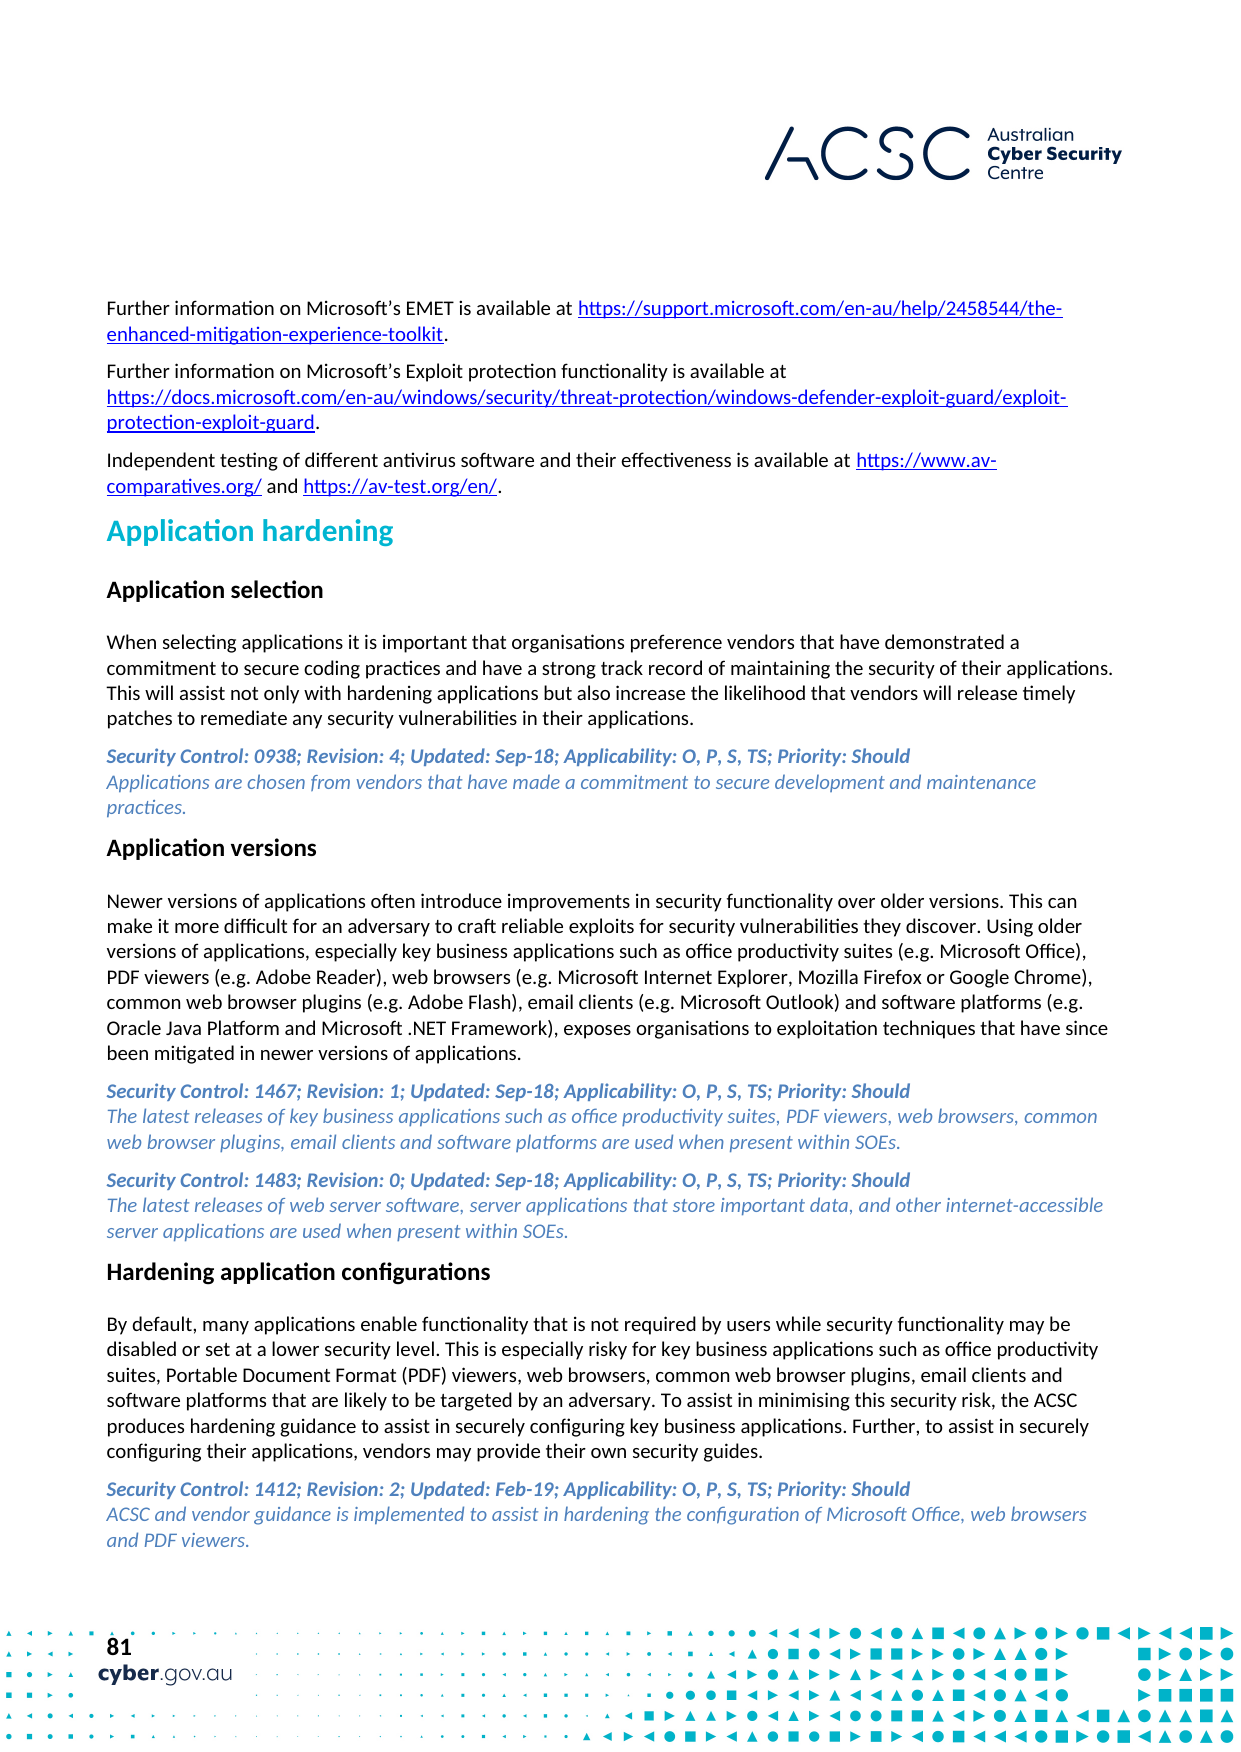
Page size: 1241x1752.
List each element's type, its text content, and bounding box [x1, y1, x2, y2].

text Independent testing of different antivirus software and their effectiveness is available at https://www.av-comparatives.org/ and https://av-test.org/en/. [106, 447, 1122, 498]
subtitle Application selection [106, 574, 1122, 604]
text Security Control: 1467; Revision: 1; Updated: Sep-18; Applicability: O, P, S, TS; Priority: Should The latest releases of key business applications such as office productivity suites, PDF viewers, web browsers, common web browser plugins, email clients and software platforms are used when present within SOEs. [106, 1078, 1122, 1154]
text When selecting applications it is important that organisations preference vendors that have demonstrated a commitment to secure coding practices and have a strong track record of maintaining the security of their applications. This will assist not only with hardening applications but also increase the likelihood that vendors will release timely patches to remediate any security vulnerabilities in their applications. [106, 629, 1122, 731]
subtitle Application versions [106, 832, 1122, 863]
text Security Control: 1412; Revision: 2; Updated: Feb-19; Applicability: O, P, S, TS; Priority: Should ACSC and vendor guidance is implemented to assist in hardening the configuration of Microsoft Office, web browsers and PDF viewers. [106, 1476, 1122, 1552]
subtitle Application hardening [106, 511, 1122, 549]
text Newer versions of applications often introduce improvements in security functionality over older versions. This can make it more difficult for an adversary to craft reliable exploits for security vulnerabilities they discover. Using older versions of applications, especially key business applications such as office productivity suites (e.g. Microsoft Office), PDF viewers (e.g. Adobe Reader), web browsers (e.g. Microsoft Internet Explorer, Mozilla Firefox or Google Chrome), common web browser plugins (e.g. Adobe Flash), email clients (e.g. Microsoft Outlook) and software platforms (e.g. Oracle Java Platform and Microsoft .NET Framework), exposes organisations to exploitation techniques that have since been mitigated in newer versions of applications. [106, 888, 1122, 1066]
text Security Control: 1483; Revision: 0; Updated: Sep-18; Applicability: O, P, S, TS; Priority: Should The latest releases of web server software, server applications that store important data, and other internet-accessible server applications are used when present within SOEs. [106, 1167, 1122, 1243]
subtitle Hardening application configurations [106, 1256, 1122, 1286]
picture [0, 0, 1240, 317]
picture [0, 1624, 1237, 1747]
text Further information on Microsoft’s EMET is available at https://support.microsoft.com/en-au/help/2458544/the-enhanced-mitigation-experience-toolkit. [106, 295, 1122, 346]
text Further information on Microsoft’s Exploit protection functionality is available at https://docs.microsoft.com/en-au/windows/security/threat-protection/windows-defender-exploit-guard/exploit-protection-exploit-guard. [106, 359, 1122, 435]
text Security Control: 0938; Revision: 4; Updated: Sep-18; Applicability: O, P, S, TS; Priority: Should Applications are chosen from vendors that have made a commitment to secure development and maintenance practices. [106, 743, 1122, 820]
text By default, many applications enable functionality that is not required by users while security functionality may be disabled or set at a lower security level. This is especially risky for key business applications such as office productivity suites, Portable Document Format (PDF) viewers, web browsers, common web browser plugins, email clients and software platforms that are likely to be targeted by an adversary. To assist in minimising this security risk, the ACSC produces hardening guidance to assist in securely configuring key business applications. Further, to assist in securely configuring their applications, vendors may provide their own security guides. [106, 1311, 1122, 1464]
